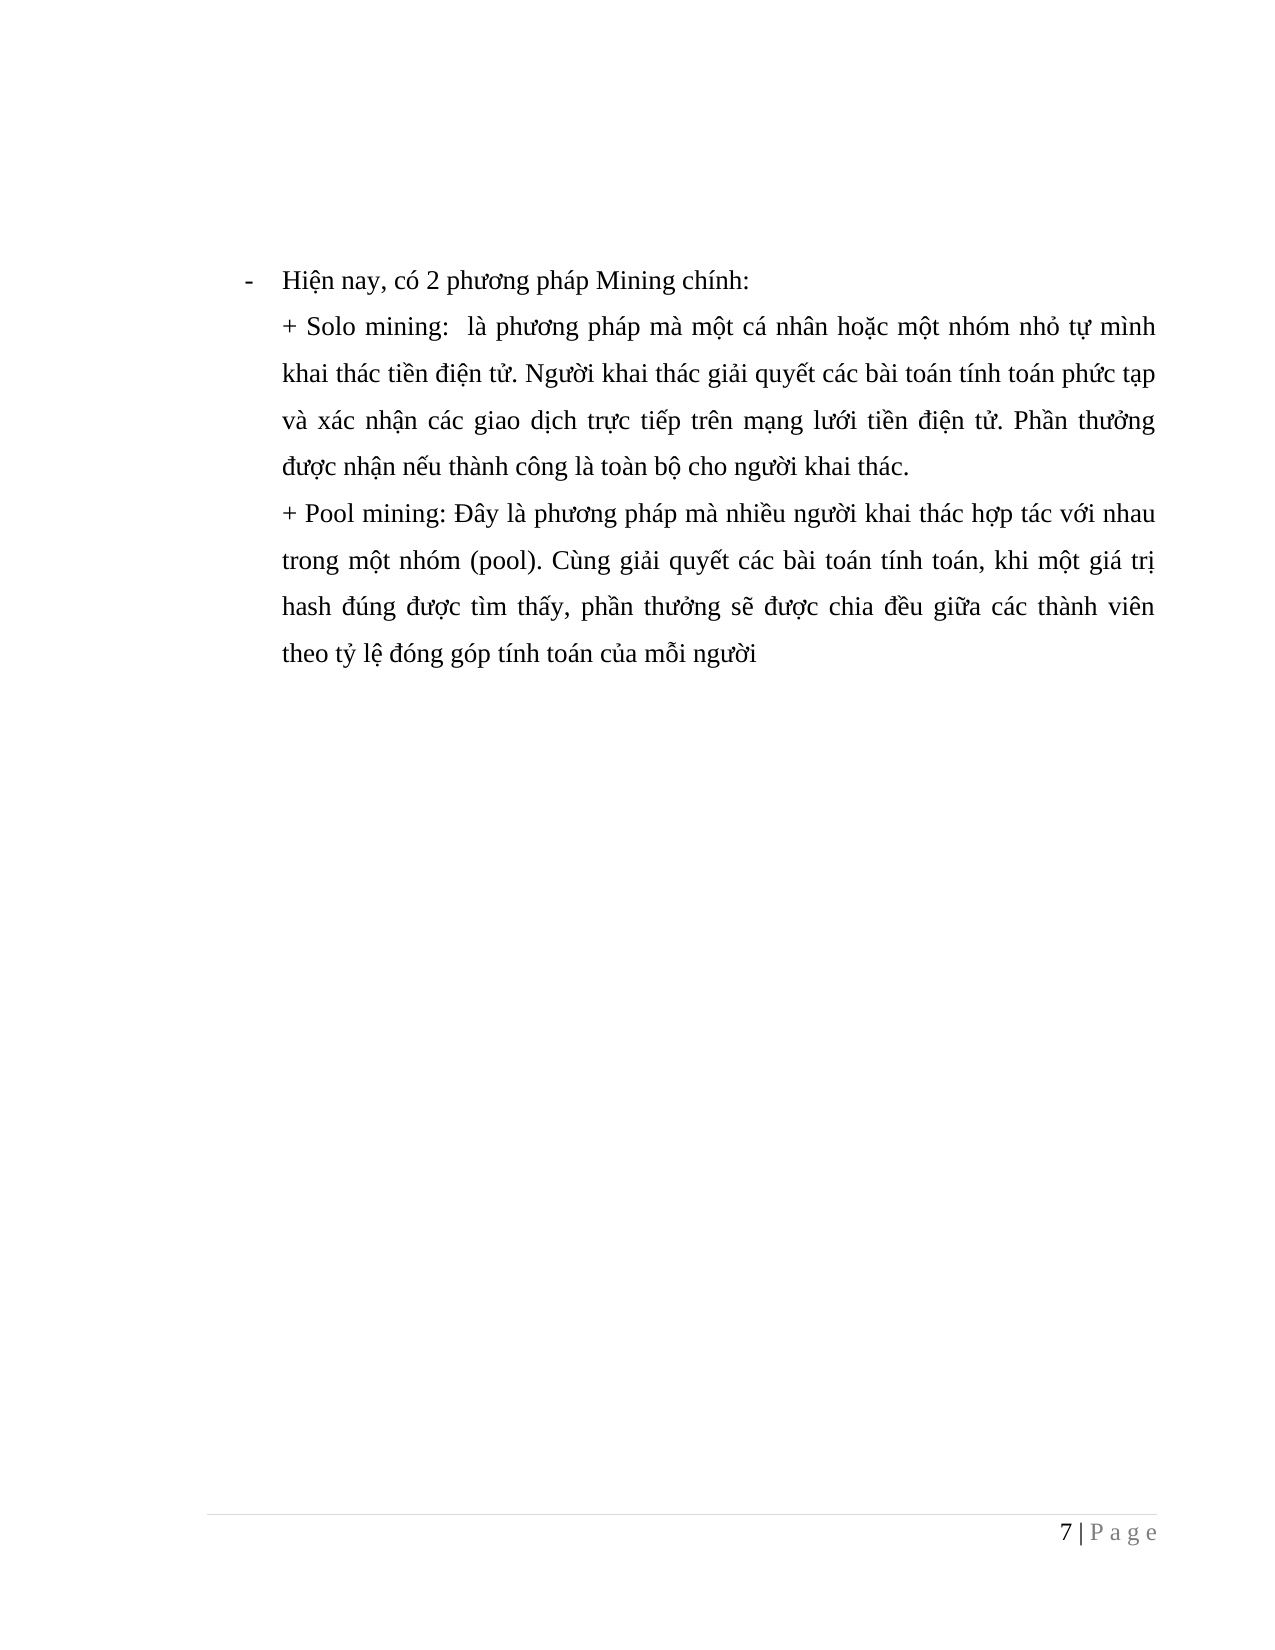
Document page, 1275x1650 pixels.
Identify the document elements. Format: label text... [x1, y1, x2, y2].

list Hiện nay, có 2 phương pháp Mining chính: [244, 264, 1157, 295]
list + Solo mining: là phương pháp mà một cá nhân hoặc một nhóm nhỏ tự mình khai thác tiền điện tử. Người khai thác giải quyết các bài toán tính toán phức tạp và xác nhận các giao dịch trực tiếp trên mạng lưới tiền điện tử. Phần thưởng được nhận nếu thành công là toàn bộ cho người khai thác. [282, 311, 1157, 482]
list + Pool mining: Đây là phương pháp mà nhiều người khai thác hợp tác với nhau trong một nhóm (pool). Cùng giải quyết các bài toán tính toán, khi một giá trị hash đúng được tìm thấy, phần thưởng sẽ được chia đều giữa các thành viên theo tỷ lệ đóng góp tính toán của mỗi người [282, 497, 1157, 668]
